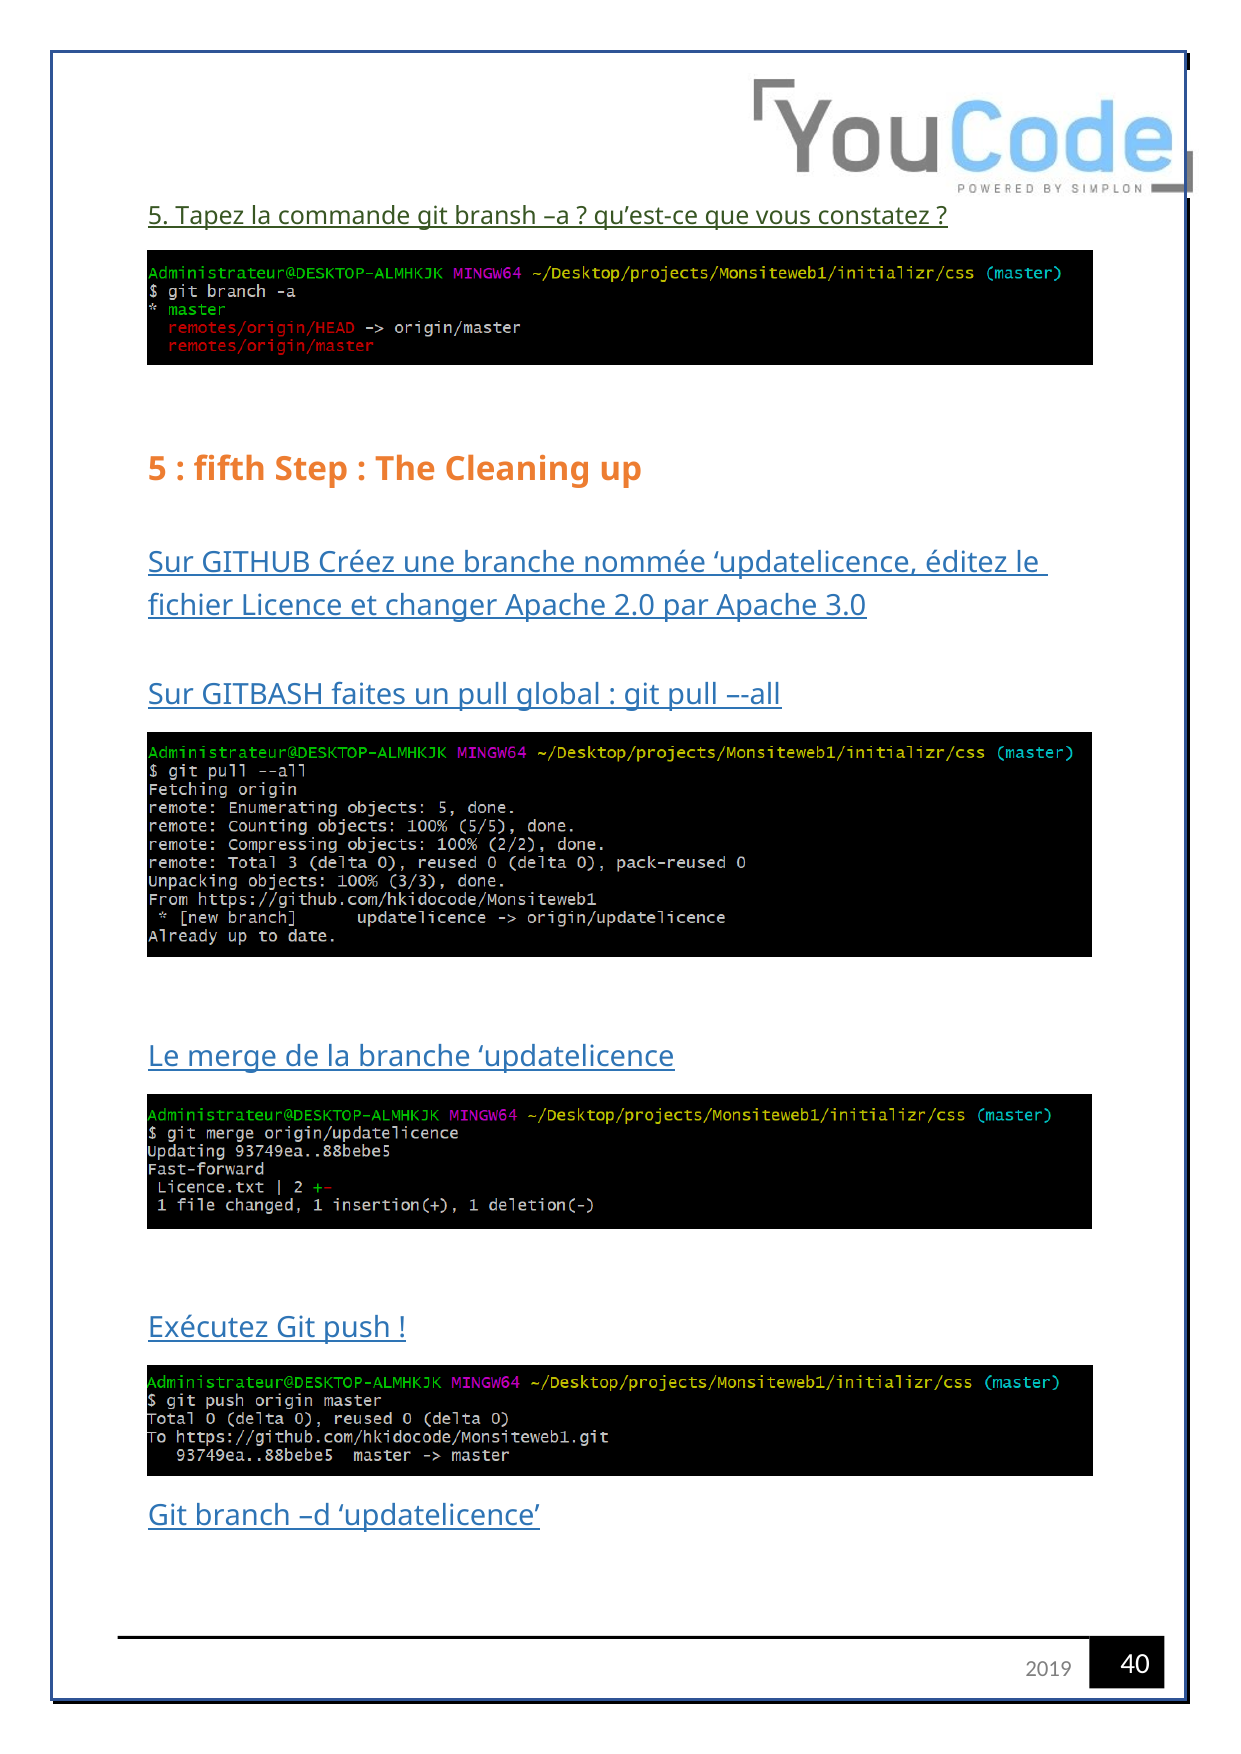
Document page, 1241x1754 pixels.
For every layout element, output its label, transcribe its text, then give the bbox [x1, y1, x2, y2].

text Le merge de la branche ‘updatelicence [148, 1035, 1089, 1075]
picture [147, 1094, 1092, 1229]
text Git branch –d ‘updatelicence’ [148, 1494, 1089, 1534]
subtitle 5 : fifth Step : The Cleaning up [148, 445, 1089, 491]
picture [147, 1365, 1093, 1476]
subtitle Sur GITHUB Créez une branche nommée ‘updatelicence, éditez le fichier Licence et changer Apache 2.0 par Apache 3.0 [148, 541, 1089, 623]
picture [147, 732, 1092, 957]
picture [147, 250, 1093, 365]
text Exécutez Git push ! [148, 1307, 1089, 1346]
picture [737, 70, 1184, 198]
text 5. Tapez la commande git bransh –a ? qu’est-ce que vous constatez ? [148, 197, 1089, 231]
text Sur GITBASH faites un pull global : git pull –-all [148, 673, 1089, 713]
picture [1187, 70, 1200, 198]
